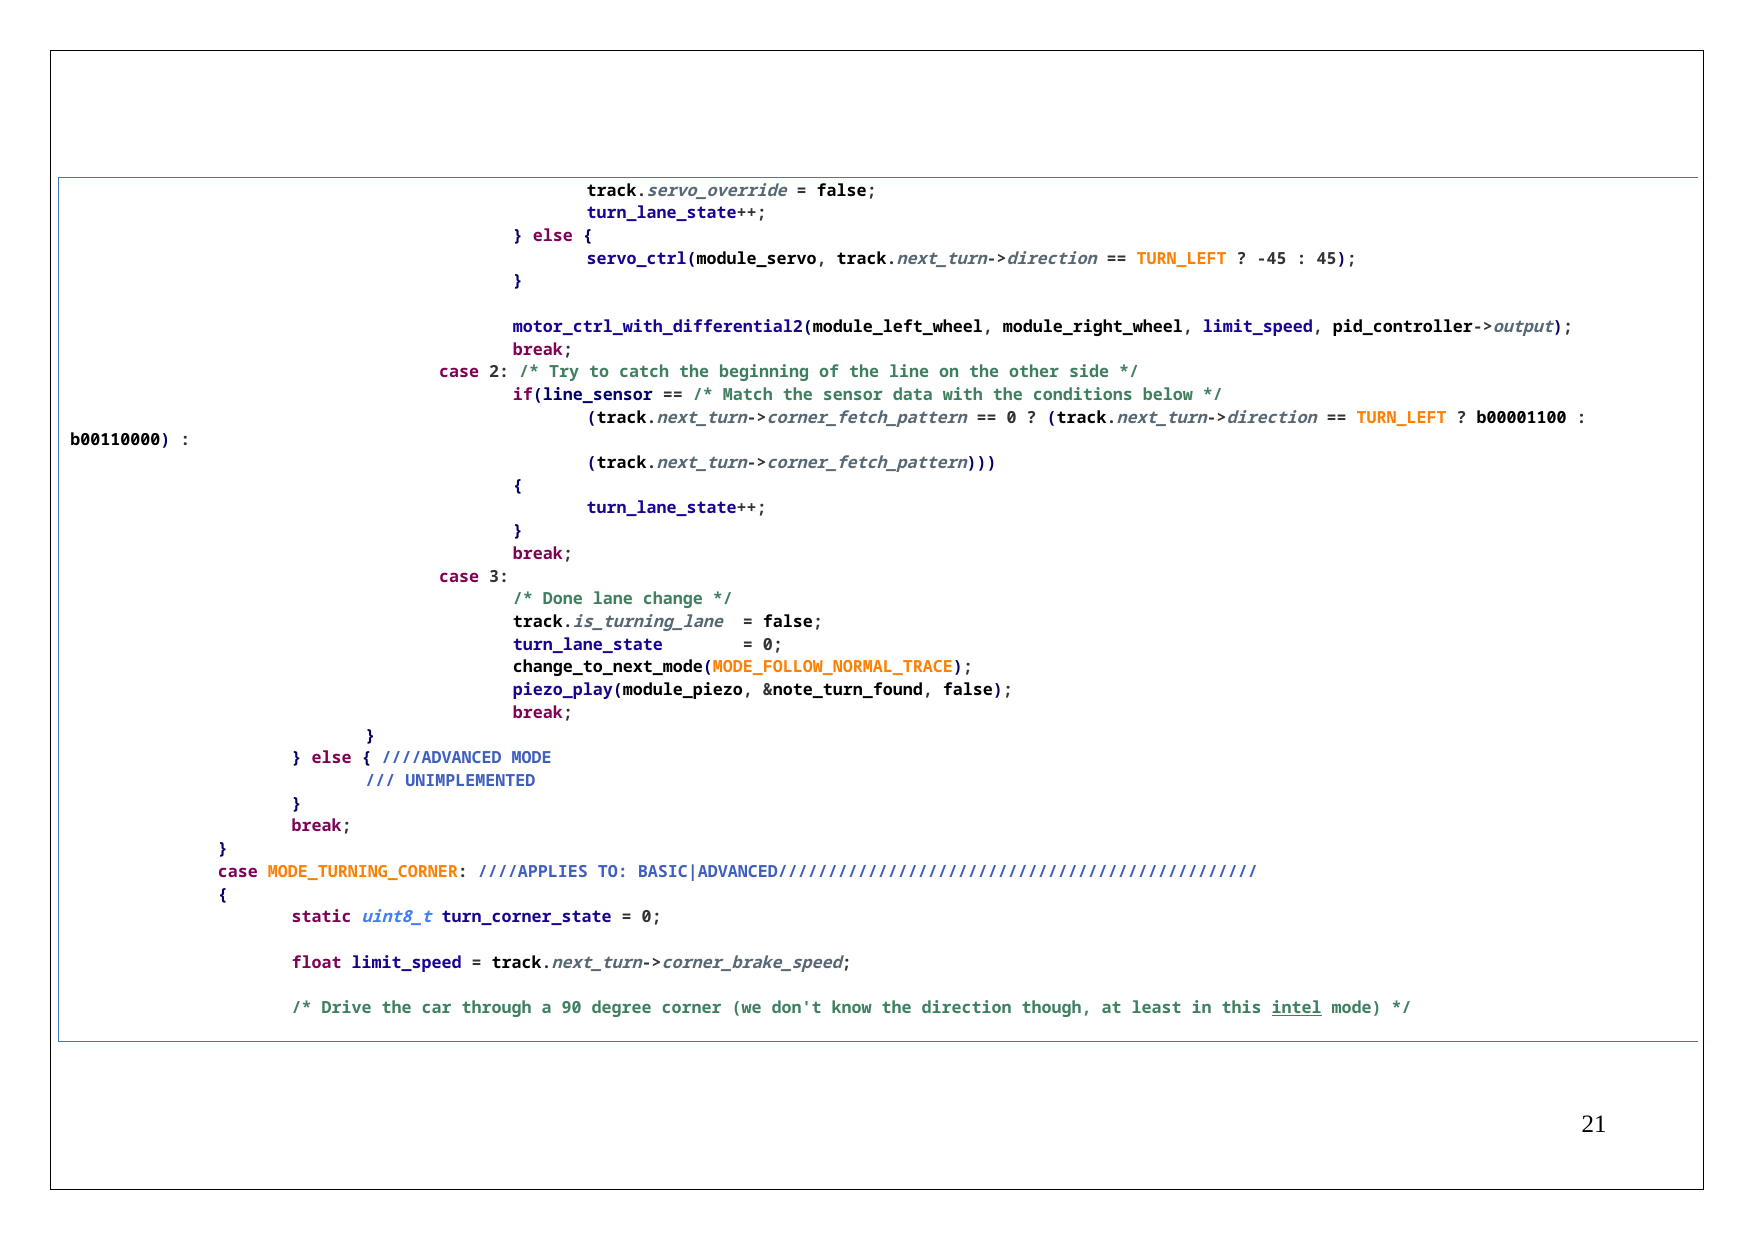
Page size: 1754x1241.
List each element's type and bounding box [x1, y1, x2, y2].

table_cell [59, 178, 1698, 1041]
